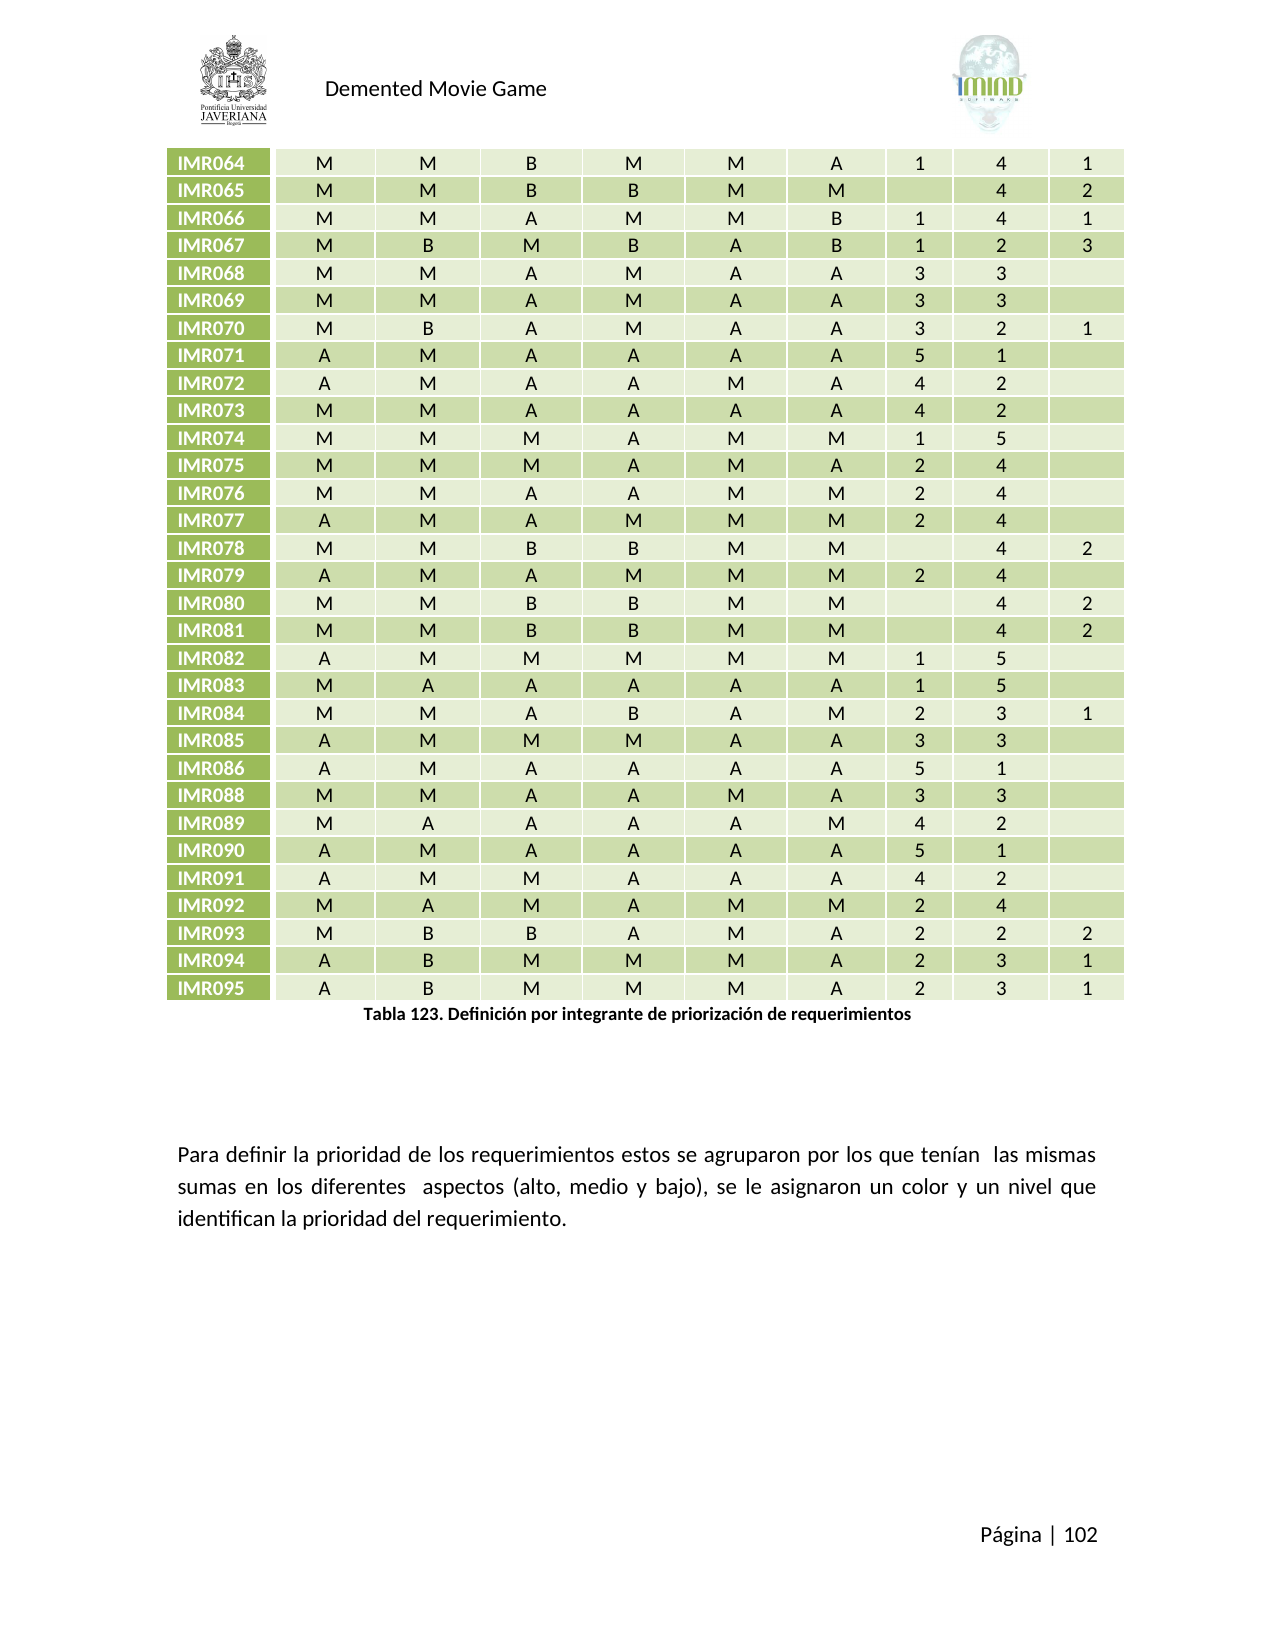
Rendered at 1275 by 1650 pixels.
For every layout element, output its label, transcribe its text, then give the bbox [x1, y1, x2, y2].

picture [200, 35, 267, 126]
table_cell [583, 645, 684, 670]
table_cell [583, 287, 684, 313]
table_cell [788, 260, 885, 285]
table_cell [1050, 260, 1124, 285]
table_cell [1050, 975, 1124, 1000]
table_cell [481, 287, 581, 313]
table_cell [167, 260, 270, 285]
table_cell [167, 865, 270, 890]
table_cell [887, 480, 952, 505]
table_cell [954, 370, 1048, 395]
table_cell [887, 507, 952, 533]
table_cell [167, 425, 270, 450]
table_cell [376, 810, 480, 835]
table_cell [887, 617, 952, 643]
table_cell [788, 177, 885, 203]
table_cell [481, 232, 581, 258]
text Tabla 123. Definición por integrante de priorización de requerimientos [177, 1002, 1098, 1025]
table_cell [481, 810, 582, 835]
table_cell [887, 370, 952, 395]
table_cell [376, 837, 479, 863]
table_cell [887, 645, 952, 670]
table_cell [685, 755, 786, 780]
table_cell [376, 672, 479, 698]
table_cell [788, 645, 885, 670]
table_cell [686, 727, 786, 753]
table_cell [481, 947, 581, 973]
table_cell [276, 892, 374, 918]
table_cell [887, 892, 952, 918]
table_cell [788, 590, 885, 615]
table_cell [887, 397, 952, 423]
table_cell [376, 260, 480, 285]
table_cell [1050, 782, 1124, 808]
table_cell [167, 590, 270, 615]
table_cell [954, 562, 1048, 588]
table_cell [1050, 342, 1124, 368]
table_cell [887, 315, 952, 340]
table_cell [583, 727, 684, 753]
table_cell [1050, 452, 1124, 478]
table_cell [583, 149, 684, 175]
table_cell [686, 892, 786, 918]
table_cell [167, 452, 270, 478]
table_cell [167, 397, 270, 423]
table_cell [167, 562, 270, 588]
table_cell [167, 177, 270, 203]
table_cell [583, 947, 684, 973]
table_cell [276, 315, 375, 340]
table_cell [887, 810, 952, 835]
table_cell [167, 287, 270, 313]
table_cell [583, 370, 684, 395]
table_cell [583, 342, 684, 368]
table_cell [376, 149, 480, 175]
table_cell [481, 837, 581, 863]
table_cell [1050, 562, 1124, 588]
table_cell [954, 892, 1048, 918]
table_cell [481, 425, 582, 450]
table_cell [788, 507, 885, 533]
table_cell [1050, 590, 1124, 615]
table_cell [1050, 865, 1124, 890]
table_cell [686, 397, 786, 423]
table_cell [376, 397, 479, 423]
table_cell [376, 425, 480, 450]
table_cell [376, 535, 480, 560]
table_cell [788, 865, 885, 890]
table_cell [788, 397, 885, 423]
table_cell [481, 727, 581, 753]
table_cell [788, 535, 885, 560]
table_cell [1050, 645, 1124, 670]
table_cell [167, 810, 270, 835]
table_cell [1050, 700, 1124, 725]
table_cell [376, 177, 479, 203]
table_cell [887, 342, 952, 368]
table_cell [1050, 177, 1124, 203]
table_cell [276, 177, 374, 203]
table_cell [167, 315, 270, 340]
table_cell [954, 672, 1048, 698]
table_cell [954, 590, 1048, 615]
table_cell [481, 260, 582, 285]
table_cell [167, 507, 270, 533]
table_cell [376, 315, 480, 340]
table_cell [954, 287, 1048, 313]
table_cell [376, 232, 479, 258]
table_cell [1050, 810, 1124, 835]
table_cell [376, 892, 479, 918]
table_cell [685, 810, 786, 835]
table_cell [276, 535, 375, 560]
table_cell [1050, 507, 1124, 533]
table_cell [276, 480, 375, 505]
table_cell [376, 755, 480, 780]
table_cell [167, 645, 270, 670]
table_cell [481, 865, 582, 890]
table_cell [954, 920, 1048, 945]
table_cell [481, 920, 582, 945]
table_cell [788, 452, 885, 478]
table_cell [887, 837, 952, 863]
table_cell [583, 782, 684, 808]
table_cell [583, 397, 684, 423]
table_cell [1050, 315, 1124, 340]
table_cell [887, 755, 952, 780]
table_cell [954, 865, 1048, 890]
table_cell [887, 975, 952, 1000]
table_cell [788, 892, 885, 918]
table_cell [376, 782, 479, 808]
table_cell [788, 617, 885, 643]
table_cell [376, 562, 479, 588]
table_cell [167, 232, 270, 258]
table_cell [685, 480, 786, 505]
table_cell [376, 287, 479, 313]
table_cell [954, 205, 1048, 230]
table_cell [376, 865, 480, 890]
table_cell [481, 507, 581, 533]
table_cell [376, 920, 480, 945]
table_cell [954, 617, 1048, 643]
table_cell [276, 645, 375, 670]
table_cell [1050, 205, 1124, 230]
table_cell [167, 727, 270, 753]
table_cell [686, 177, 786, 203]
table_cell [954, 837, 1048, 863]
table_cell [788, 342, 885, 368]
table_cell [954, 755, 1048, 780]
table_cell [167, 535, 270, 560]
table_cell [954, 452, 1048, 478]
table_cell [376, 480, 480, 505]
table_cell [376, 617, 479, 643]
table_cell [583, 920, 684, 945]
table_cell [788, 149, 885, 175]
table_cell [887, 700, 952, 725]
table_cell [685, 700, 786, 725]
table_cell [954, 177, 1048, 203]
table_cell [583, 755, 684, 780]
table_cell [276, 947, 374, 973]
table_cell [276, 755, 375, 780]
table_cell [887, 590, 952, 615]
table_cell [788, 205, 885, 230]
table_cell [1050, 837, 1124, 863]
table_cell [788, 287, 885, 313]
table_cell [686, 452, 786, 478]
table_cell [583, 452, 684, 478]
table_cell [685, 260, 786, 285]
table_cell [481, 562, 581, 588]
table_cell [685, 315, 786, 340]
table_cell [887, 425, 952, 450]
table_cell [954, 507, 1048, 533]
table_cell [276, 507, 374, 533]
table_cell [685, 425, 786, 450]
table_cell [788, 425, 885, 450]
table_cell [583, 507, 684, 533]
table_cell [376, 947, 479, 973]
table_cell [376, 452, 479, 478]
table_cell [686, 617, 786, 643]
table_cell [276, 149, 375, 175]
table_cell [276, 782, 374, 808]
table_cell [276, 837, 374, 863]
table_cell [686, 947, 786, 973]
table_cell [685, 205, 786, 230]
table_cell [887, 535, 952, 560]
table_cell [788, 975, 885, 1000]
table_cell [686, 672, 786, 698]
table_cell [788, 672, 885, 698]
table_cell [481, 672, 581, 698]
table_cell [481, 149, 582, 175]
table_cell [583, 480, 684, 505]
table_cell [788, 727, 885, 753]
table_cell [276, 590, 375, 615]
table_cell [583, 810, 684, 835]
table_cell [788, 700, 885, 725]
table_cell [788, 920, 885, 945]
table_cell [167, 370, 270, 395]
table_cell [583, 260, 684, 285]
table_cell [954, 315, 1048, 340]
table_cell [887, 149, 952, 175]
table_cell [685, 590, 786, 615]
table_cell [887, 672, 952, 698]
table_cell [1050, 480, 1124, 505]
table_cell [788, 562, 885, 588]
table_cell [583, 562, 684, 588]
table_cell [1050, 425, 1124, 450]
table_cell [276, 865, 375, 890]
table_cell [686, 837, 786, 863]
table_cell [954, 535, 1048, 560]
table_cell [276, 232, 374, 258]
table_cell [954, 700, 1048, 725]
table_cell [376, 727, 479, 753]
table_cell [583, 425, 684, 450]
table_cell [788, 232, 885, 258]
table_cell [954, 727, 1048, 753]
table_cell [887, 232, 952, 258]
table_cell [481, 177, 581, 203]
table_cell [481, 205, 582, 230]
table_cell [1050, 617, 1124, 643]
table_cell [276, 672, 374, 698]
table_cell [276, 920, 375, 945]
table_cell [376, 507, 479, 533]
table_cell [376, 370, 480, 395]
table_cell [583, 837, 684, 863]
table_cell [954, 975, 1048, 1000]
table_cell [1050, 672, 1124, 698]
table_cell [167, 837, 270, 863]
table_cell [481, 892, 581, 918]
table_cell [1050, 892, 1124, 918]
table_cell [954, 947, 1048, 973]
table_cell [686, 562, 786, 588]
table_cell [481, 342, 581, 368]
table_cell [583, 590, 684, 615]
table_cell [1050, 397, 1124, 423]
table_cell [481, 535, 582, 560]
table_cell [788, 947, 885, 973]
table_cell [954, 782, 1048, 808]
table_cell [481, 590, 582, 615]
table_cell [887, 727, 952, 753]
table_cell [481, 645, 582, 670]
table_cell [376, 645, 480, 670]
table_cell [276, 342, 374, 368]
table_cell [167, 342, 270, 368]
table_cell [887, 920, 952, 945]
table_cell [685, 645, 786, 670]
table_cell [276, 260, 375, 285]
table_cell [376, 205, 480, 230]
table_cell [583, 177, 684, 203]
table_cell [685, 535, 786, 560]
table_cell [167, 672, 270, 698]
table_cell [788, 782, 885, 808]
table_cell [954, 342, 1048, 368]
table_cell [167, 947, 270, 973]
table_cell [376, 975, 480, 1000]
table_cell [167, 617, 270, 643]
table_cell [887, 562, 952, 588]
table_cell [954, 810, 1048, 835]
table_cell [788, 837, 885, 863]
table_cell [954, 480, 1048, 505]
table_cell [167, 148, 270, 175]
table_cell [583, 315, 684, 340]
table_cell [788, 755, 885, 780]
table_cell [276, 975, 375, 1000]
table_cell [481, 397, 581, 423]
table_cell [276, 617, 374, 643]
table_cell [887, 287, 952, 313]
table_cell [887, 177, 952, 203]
text Para definir la prioridad de los requerimientos estos se agruparon por los que tenían las mismas sumas en los diferentes aspectos (alto, medio y bajo), se le asignaron un color y un nivel que identifican la prioridad del requerimiento. [177, 1140, 1098, 1232]
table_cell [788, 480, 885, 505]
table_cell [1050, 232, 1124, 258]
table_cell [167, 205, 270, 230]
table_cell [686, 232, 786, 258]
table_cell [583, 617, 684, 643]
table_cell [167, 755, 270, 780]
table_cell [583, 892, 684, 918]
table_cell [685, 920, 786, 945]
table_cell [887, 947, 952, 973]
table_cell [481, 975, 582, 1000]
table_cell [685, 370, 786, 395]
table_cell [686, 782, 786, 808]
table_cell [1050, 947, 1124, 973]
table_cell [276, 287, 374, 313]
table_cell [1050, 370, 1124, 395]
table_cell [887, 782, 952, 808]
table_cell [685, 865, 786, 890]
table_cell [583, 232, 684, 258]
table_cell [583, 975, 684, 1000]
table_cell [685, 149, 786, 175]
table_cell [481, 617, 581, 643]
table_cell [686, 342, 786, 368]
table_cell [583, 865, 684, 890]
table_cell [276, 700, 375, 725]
picture [951, 35, 1033, 138]
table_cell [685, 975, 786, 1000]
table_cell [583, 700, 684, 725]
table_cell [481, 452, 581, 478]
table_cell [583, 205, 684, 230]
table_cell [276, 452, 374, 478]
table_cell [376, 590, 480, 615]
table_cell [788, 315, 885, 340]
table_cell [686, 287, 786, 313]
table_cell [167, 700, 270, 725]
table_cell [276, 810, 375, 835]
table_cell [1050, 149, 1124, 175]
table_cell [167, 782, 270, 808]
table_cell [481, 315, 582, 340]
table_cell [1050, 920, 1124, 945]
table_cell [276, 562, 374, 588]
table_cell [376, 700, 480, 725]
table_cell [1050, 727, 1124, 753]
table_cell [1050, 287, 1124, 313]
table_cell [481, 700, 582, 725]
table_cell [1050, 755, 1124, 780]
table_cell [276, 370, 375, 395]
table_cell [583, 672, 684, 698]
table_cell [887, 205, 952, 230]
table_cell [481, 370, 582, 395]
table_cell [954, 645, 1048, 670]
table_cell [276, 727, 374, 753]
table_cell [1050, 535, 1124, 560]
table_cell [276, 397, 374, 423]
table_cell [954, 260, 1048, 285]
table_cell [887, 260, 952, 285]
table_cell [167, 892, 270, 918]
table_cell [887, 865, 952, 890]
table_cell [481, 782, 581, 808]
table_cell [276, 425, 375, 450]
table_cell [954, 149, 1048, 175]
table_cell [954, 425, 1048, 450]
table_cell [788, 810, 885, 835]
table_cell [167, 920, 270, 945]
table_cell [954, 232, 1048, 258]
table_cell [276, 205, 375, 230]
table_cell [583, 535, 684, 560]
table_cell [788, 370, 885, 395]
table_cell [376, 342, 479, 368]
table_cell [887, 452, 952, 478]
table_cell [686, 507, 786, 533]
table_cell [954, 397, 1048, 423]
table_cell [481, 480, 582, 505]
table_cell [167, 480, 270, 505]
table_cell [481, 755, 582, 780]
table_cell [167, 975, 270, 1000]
